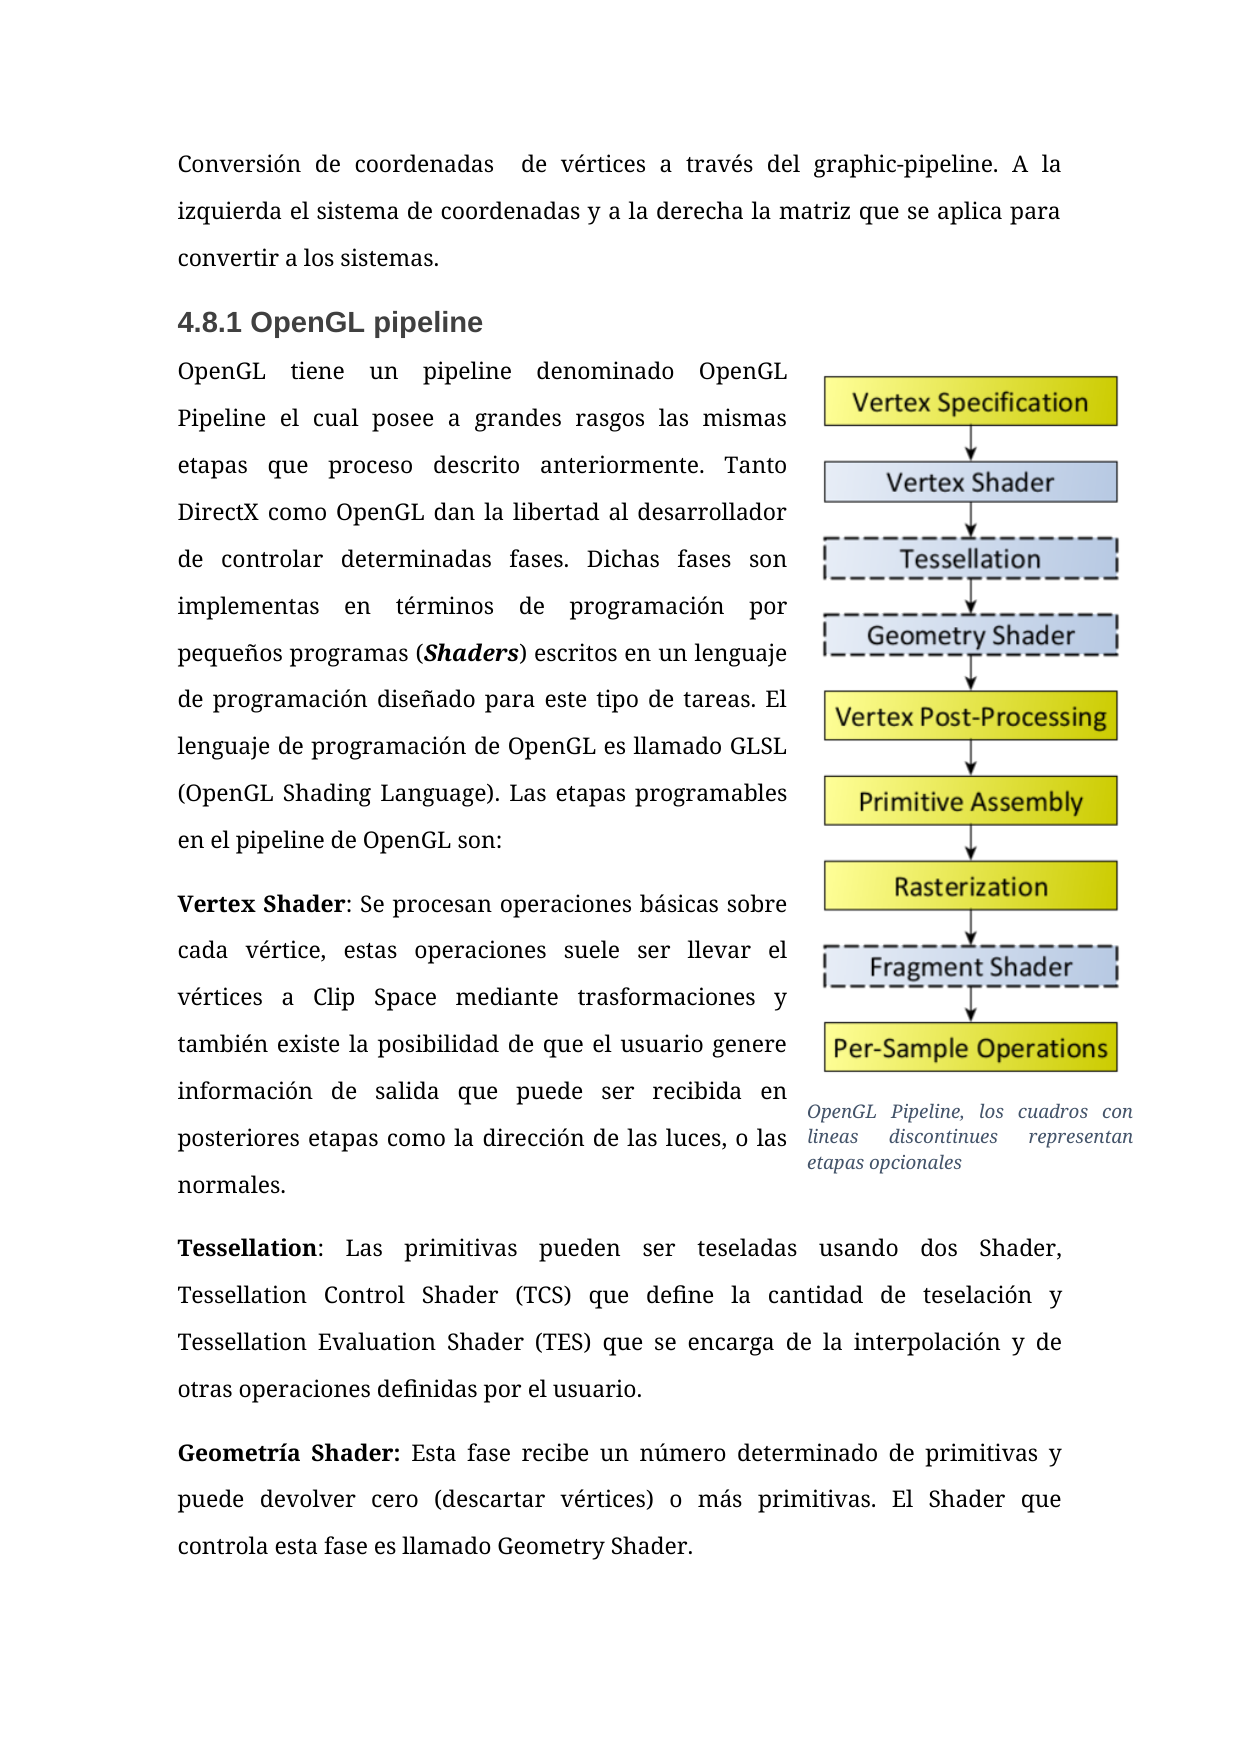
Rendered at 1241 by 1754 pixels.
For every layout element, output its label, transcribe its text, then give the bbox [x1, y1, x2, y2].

text OpenGL tiene un pipeline denominado OpenGL Pipeline el cual posee a grandes rasgos las mismas etapas que proceso descrito anteriormente. Tanto DirectX como OpenGL dan la libertad al desarrollador de controlar determinadas fases. Dichas fases son implementas en términos de programación por pequeños programas (Shaders) escritos en un lenguaje de programación diseñado para este tipo de tareas. El lenguaje de programación de OpenGL es llamado GLSL (OpenGL Shading Language). Las etapas programables en el pipeline de OpenGL son: [177, 355, 1063, 855]
subtitle OpenGL pipeline [177, 305, 1063, 338]
text Conversión de coordenadas de vértices a través del graphic-pipeline. A la izquierda el sistema de coordenadas y a la derecha la matriz que se aplica para convertir a los sistemas. [177, 148, 1063, 273]
picture [806, 358, 1136, 1089]
text Vertex Shader: Se procesan operaciones básicas sobre cada vértice, estas operaciones suele ser llevar el vértices a Clip Space mediante trasformaciones y también existe la posibilidad de que el usuario genere información de salida que puede ser recibida en posteriores etapas como la dirección de las luces, o las normales. [177, 888, 1063, 1200]
text Geometría Shader: Esta fase recibe un número determinado de primitivas y puede devolver cero (descartar vértices) o más primitivas. El Shader que controla esta fase es llamado Geometry Shader. [177, 1437, 1063, 1562]
text Tessellation: Las primitivas pueden ser teseladas usando dos Shader, Tessellation Control Shader (TCS) que define la cantidad de teselación y Tessellation Evaluation Shader (TES) que se encarga de la interpolación y de otras operaciones definidas por el usuario. [177, 1232, 1063, 1404]
